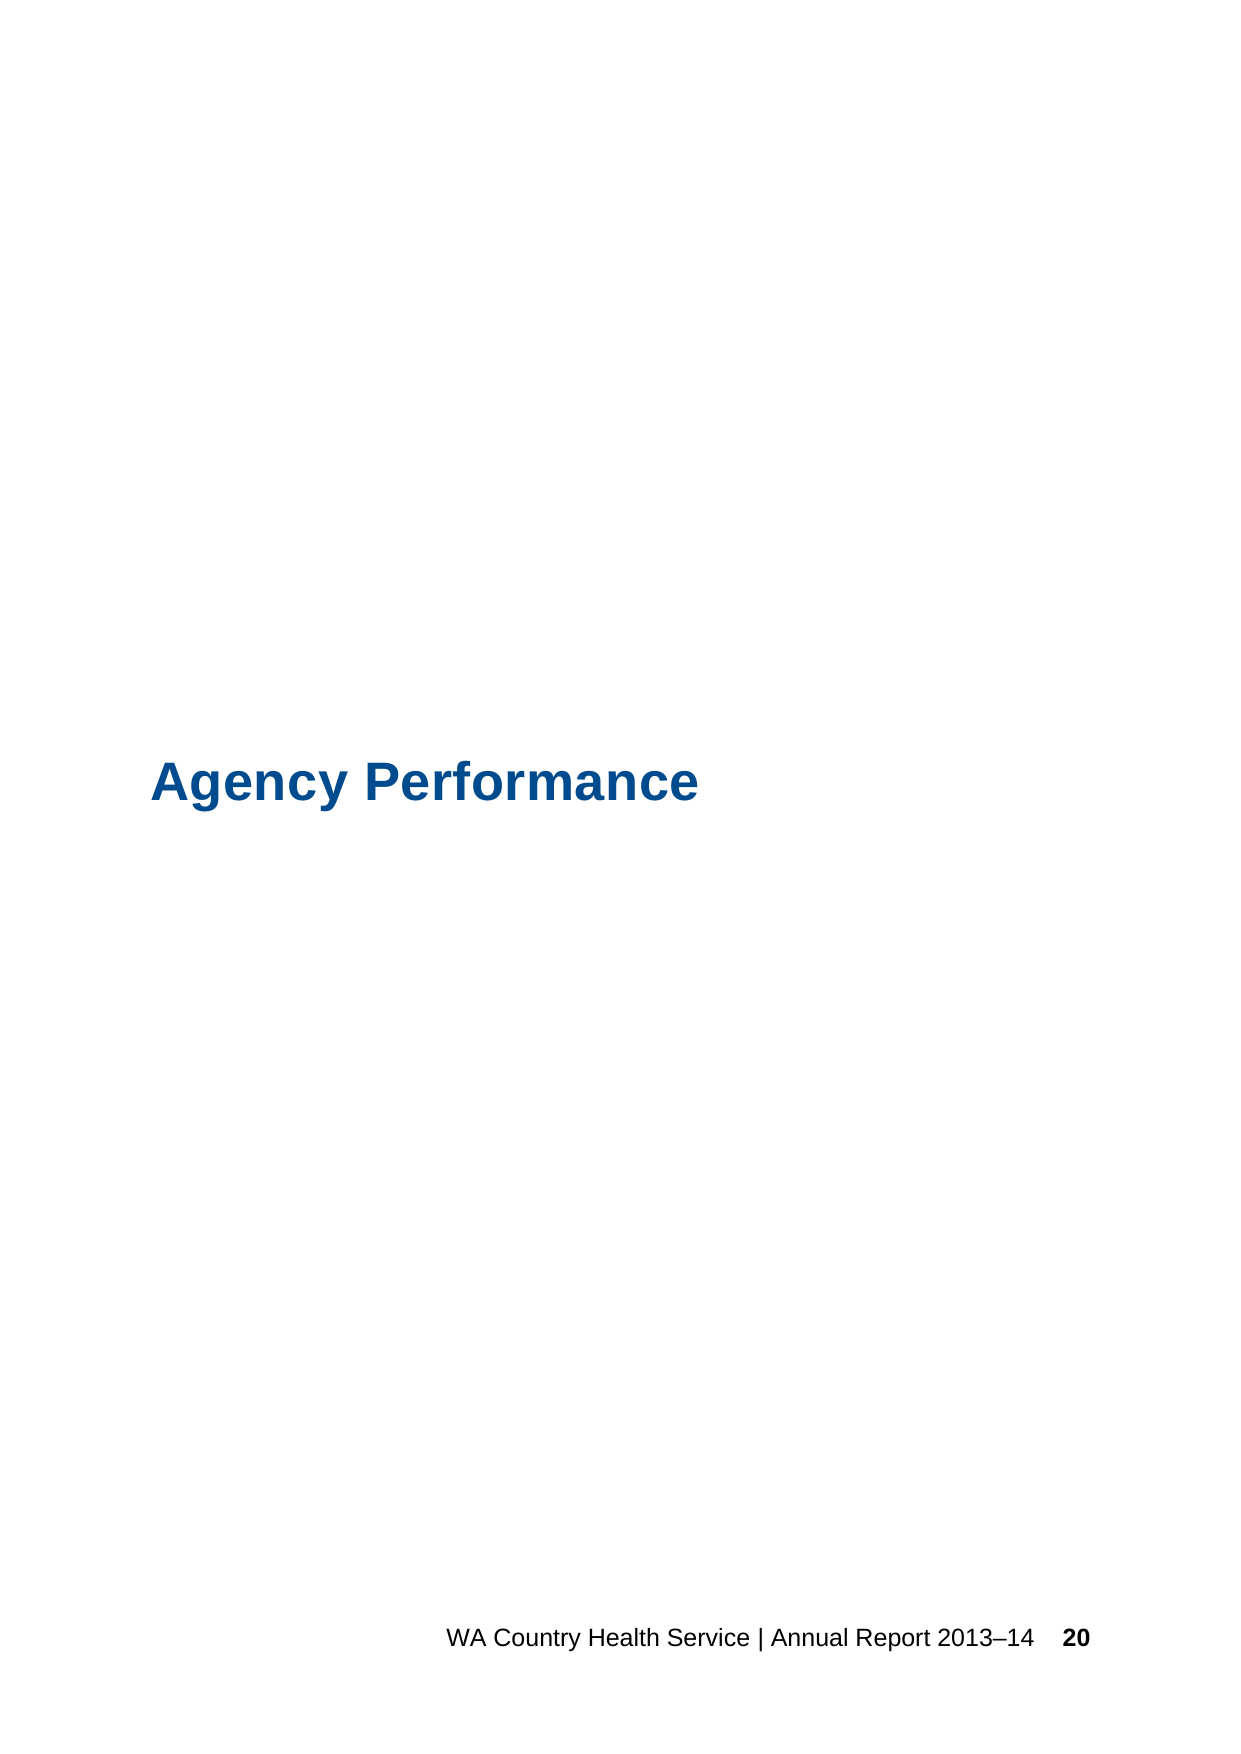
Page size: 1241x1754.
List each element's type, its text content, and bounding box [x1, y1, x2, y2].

title Agency Performance [150, 750, 1090, 820]
